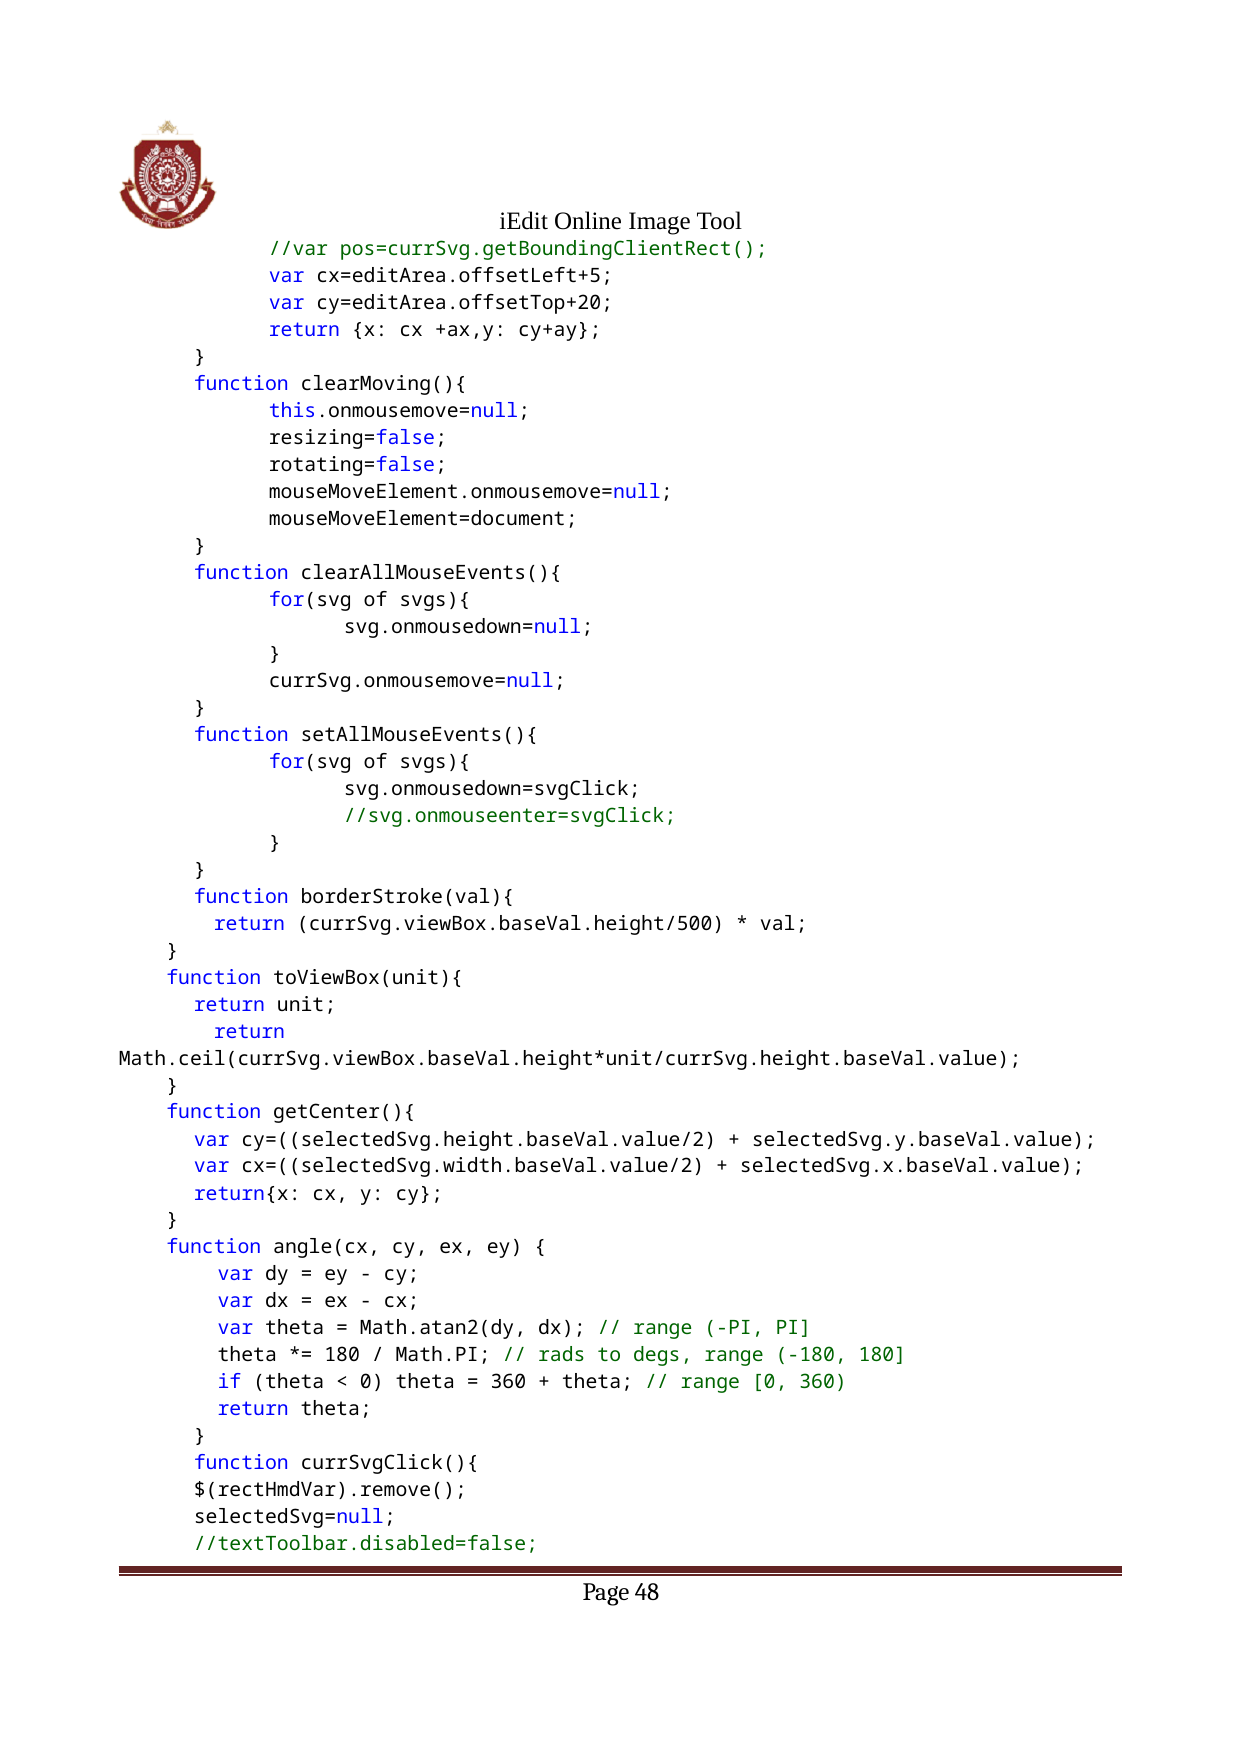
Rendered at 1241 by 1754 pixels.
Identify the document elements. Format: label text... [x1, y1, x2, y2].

text return {x: cx +ax,y: cy+ay}; [118, 315, 1122, 342]
text var cx=editArea.offsetLeft+5; [118, 261, 1122, 288]
text svg.onmousedown=svgClick; [118, 774, 1122, 801]
text } [118, 936, 1122, 963]
text rotating=false; [118, 450, 1122, 477]
text theta *= 180 / Math.PI; // rads to degs, range (-180, 180] [118, 1341, 1122, 1368]
text for(svg of svgs){ [118, 585, 1122, 612]
text } [118, 855, 1122, 882]
text var cy=((selectedSvg.height.baseVal.value/2) + selectedSvg.y.baseVal.value); [118, 1125, 1122, 1152]
text resizing=false; [118, 423, 1122, 450]
text } [118, 342, 1122, 369]
text function borderStroke(val){ [118, 882, 1122, 909]
text $(rectHmdVar).remove(); [118, 1476, 1122, 1502]
text var dy = ey - cy; [118, 1260, 1122, 1287]
text } [118, 693, 1122, 720]
text function currSvgClick(){ [118, 1448, 1122, 1476]
text mouseMoveElement.onmousemove=null; [118, 477, 1122, 504]
text return Math.ceil(currSvg.viewBox.baseVal.height*unit/currSvg.height.baseVal.value); [118, 1017, 1122, 1071]
text return theta; [118, 1394, 1122, 1422]
text currSvg.onmousemove=null; [118, 666, 1122, 693]
text } [118, 1422, 1122, 1448]
text function setAllMouseEvents(){ [118, 720, 1122, 747]
text } [118, 1206, 1122, 1233]
text mouseMoveElement=document; [118, 504, 1122, 531]
text var theta = Math.atan2(dy, dx); // range (-PI, PI] [118, 1314, 1122, 1341]
text selectedSvg=null; [118, 1502, 1122, 1529]
text } [118, 639, 1122, 666]
text function toViewBox(unit){ [118, 963, 1122, 990]
text function getCenter(){ [118, 1098, 1122, 1125]
text svg.onmousedown=null; [118, 612, 1122, 639]
text var dx = ex - cx; [118, 1287, 1122, 1314]
text return unit; [118, 990, 1122, 1017]
text return{x: cx, y: cy}; [118, 1179, 1122, 1206]
text return (currSvg.viewBox.baseVal.height/500) * val; [118, 909, 1122, 936]
text for(svg of svgs){ [118, 747, 1122, 774]
text } [118, 828, 1122, 855]
picture [118, 118, 224, 229]
text //textToolbar.disabled=false; [118, 1529, 1122, 1556]
text } [118, 531, 1122, 558]
text this.onmousemove=null; [118, 396, 1122, 423]
text //svg.onmouseenter=svgClick; [118, 801, 1122, 828]
text if (theta < 0) theta = 360 + theta; // range [0, 360) [118, 1368, 1122, 1394]
text function clearMoving(){ [118, 369, 1122, 396]
text } [118, 1071, 1122, 1098]
text var cx=((selectedSvg.width.baseVal.value/2) + selectedSvg.x.baseVal.value); [118, 1152, 1122, 1179]
text //var pos=currSvg.getBoundingClientRect(); [118, 234, 1122, 261]
text var cy=editArea.offsetTop+20; [118, 288, 1122, 315]
text function clearAllMouseEvents(){ [118, 558, 1122, 585]
text function angle(cx, cy, ex, ey) { [118, 1233, 1122, 1260]
